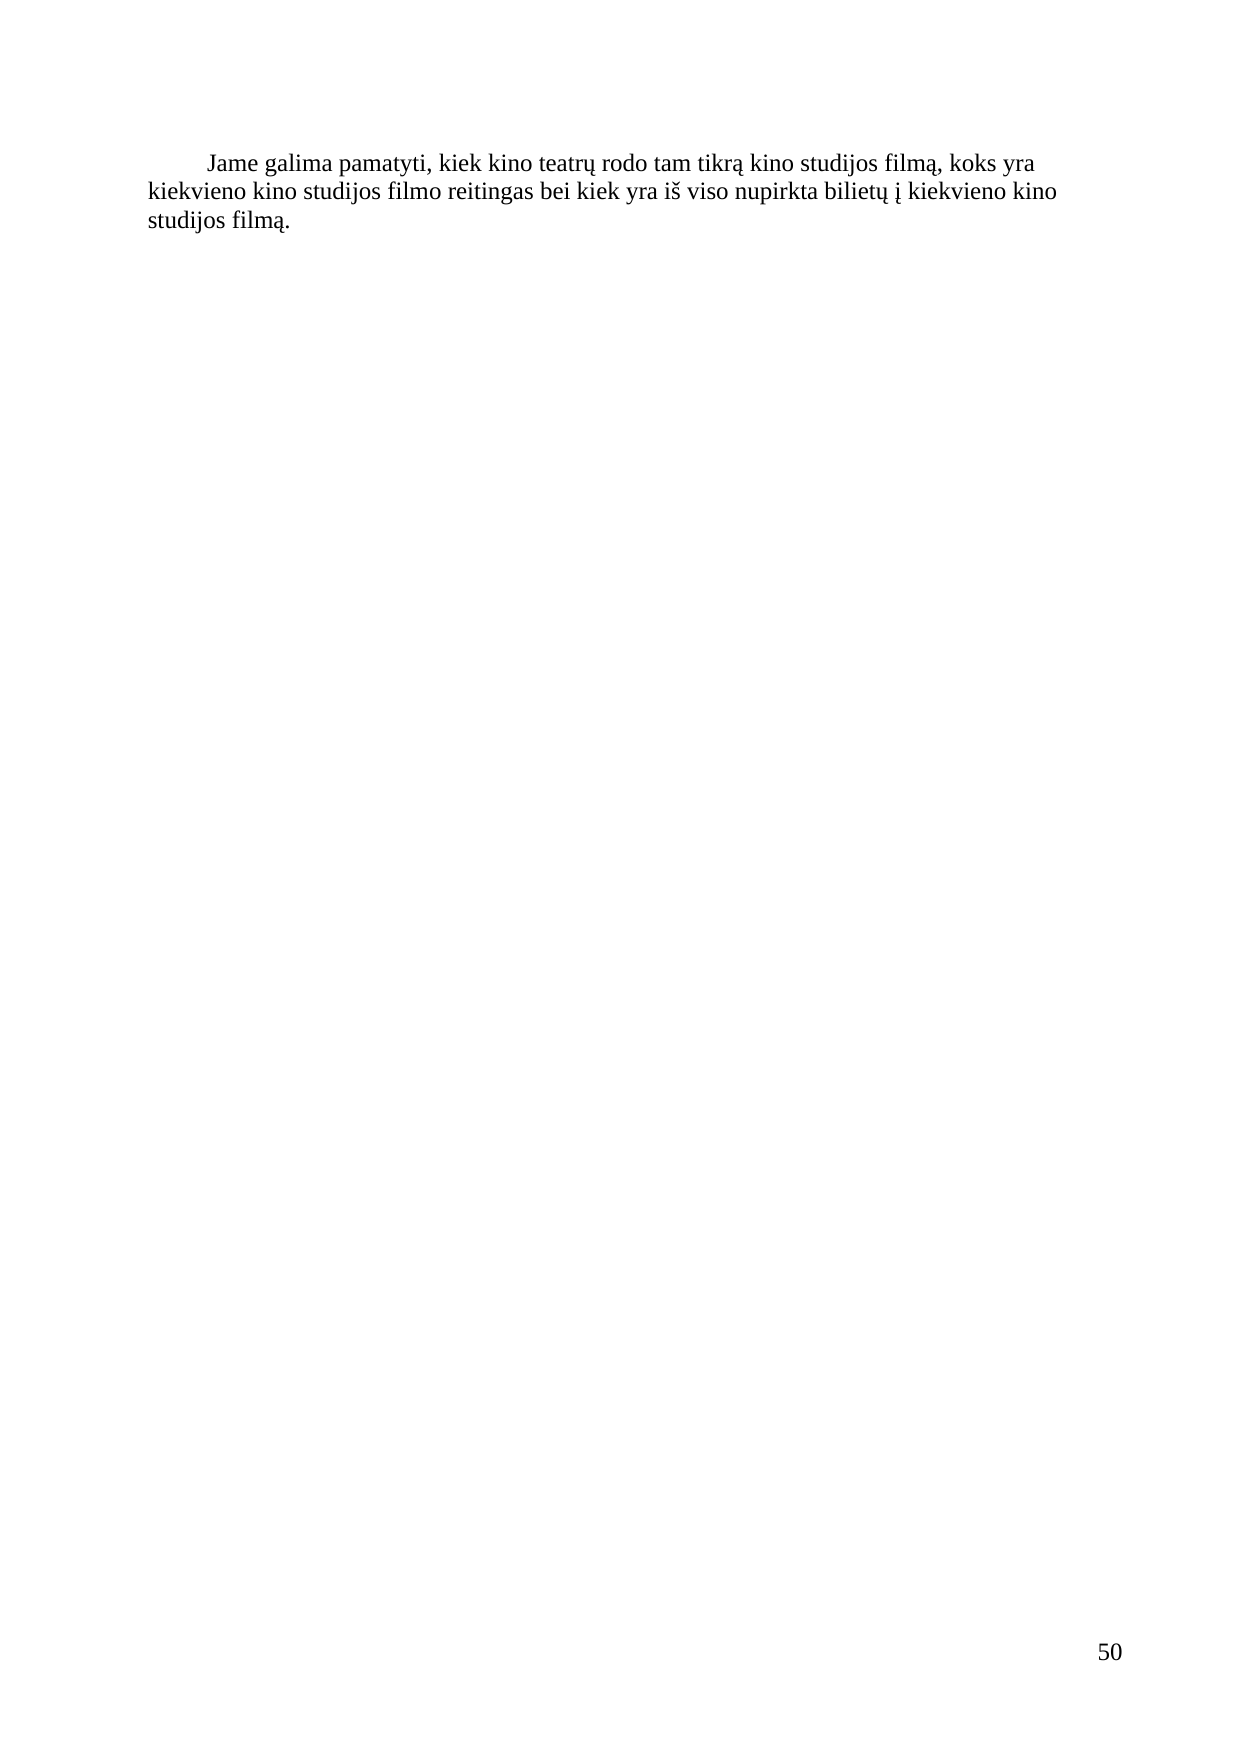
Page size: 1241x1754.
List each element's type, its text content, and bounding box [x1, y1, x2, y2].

text Jame galima pamatyti, kiek kino teatrų rodo tam tikrą kino studijos filmą, koks yra kiekvieno kino studijos filmo reitingas bei kiek yra iš viso nupirkta bilietų į kiekvieno kino studijos filmą. [148, 148, 1122, 234]
